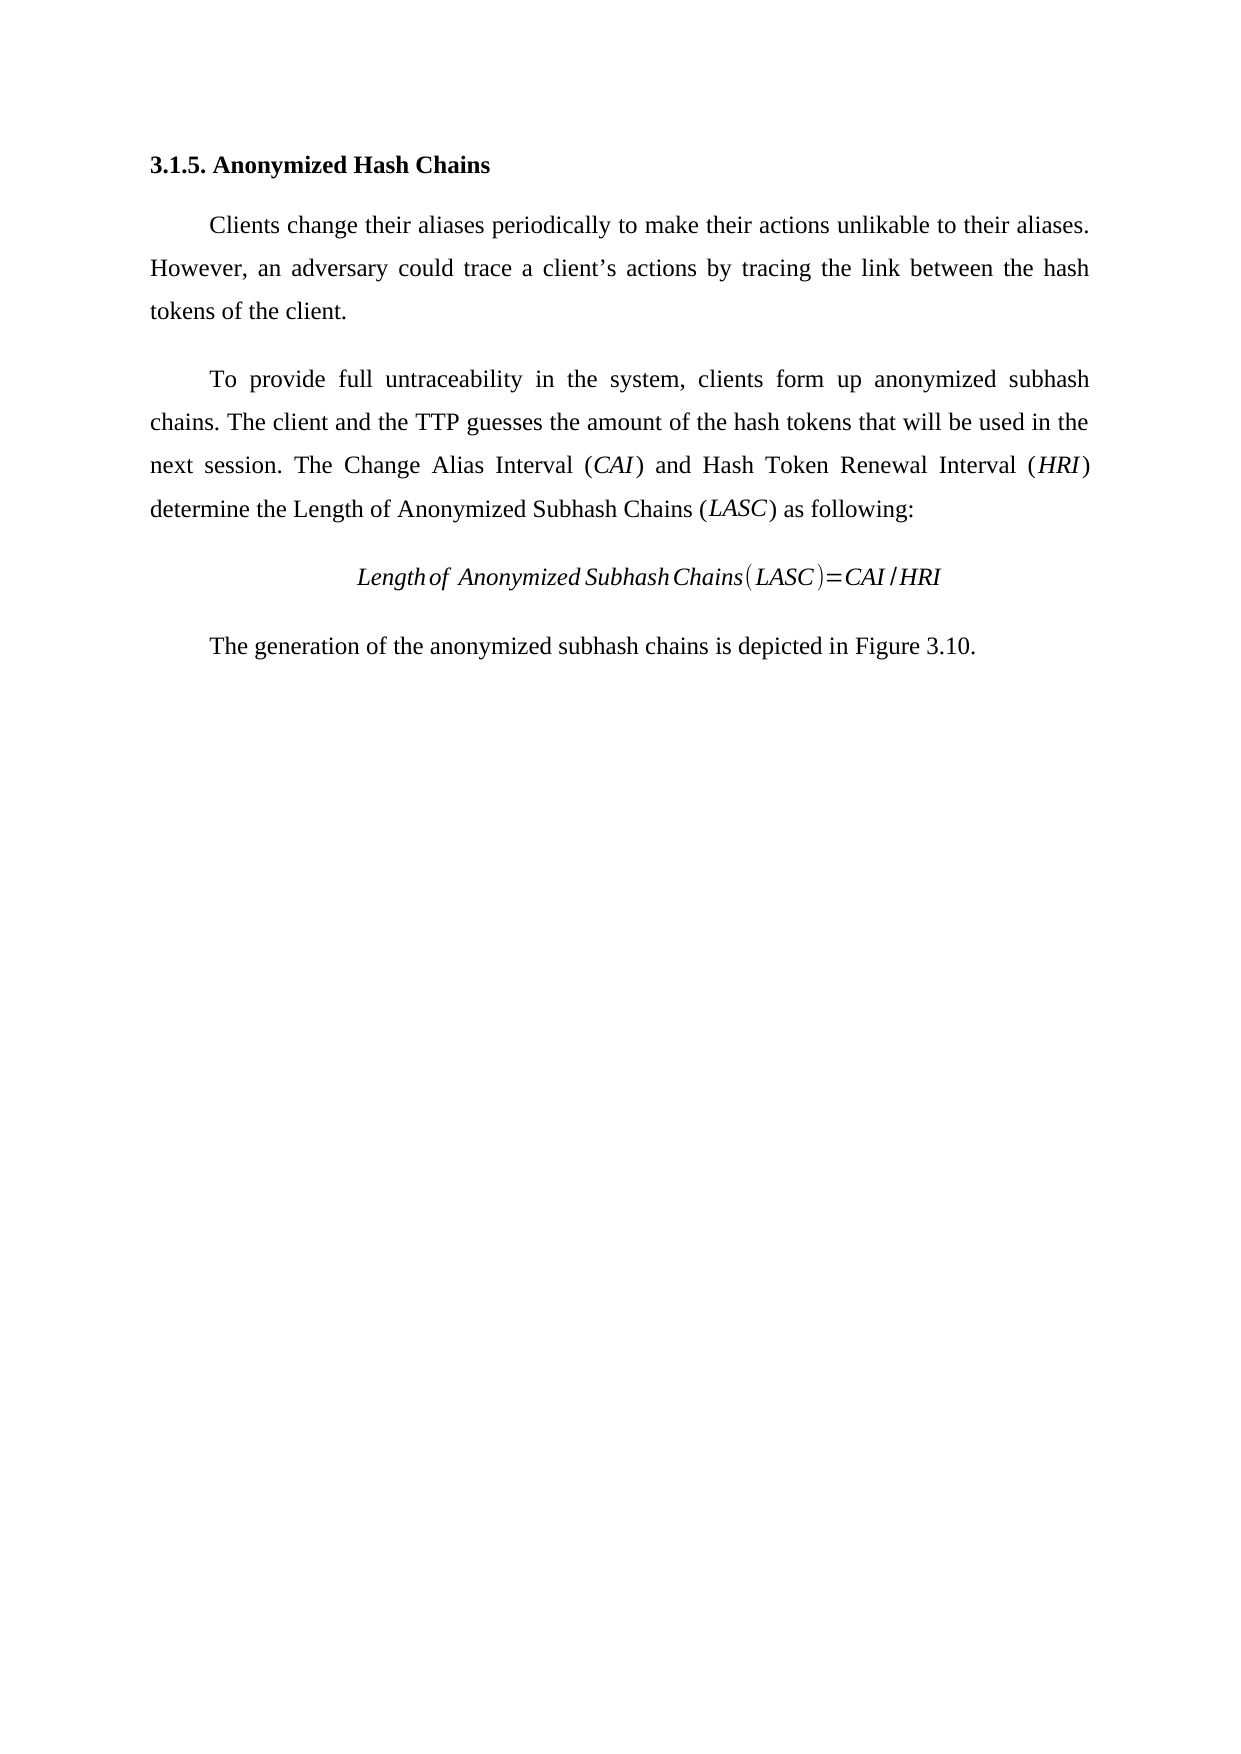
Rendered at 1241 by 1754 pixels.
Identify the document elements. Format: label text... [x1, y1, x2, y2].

subtitle 3.1.5. Anonymized Hash Chains [150, 150, 1090, 179]
text Clients change their aliases periodically to make their actions unlikable to their aliases. However, an adversary could trace a client’s actions by tracing the link between the hash tokens of the client. [150, 210, 1090, 325]
text To provide full untraceability in the system, clients form up anonymized subhash chains. The client and the TTP guesses the amount of the hash tokens that will be used in the next session. The Change Alias Interval () and Hash Token Renewal Interval () determine the Length of Anonymized Subhash Chains () as following: [150, 364, 1090, 522]
